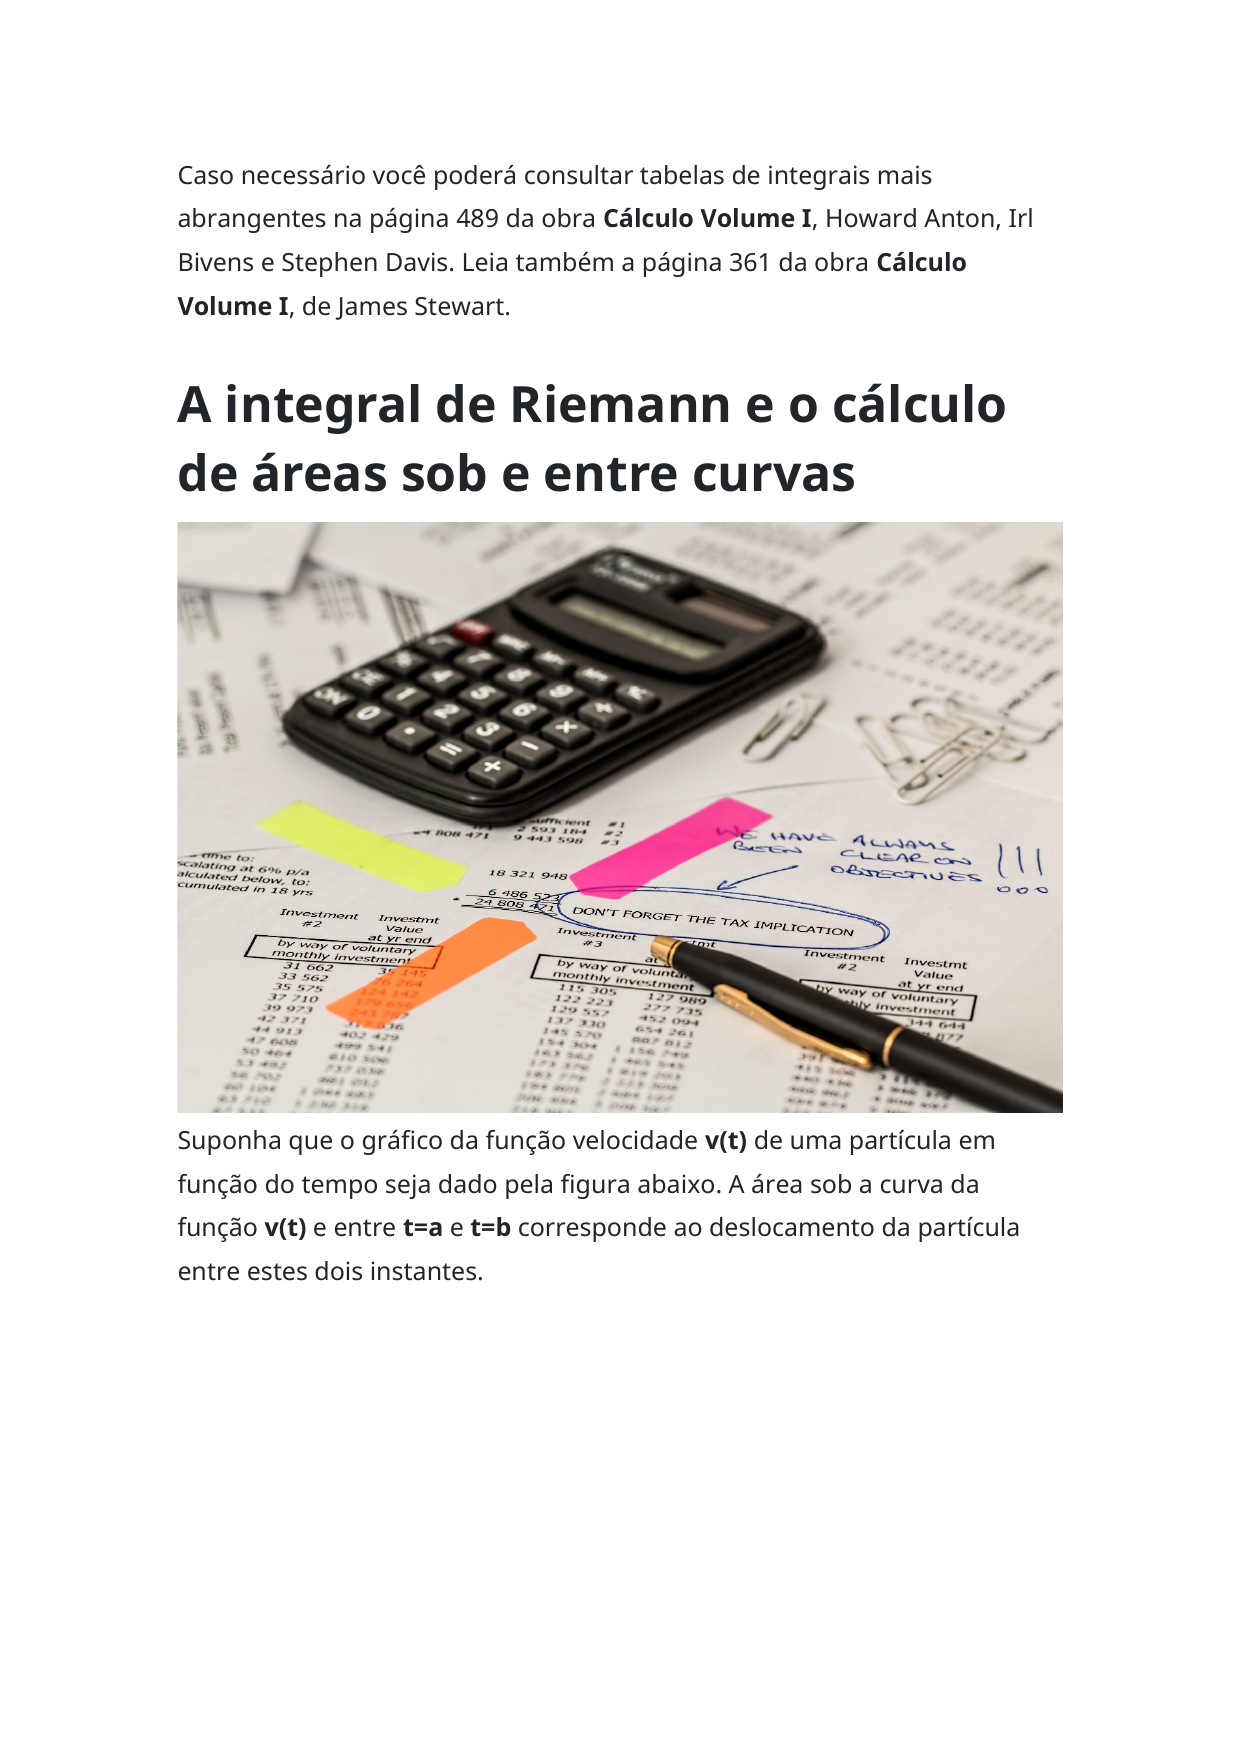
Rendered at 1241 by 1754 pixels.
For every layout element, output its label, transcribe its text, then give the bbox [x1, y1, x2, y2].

picture [177, 522, 1063, 1113]
text A integral de Riemann e o cálculo de áreas sob e entre curvas [177, 369, 1063, 506]
text Suponha que o gráfico da função velocidade v(t) de uma partícula em função do tempo seja dado pela figura abaixo. A área sob a curva da função v(t) e entre t=a e t=b corresponde ao deslocamento da partícula entre estes dois instantes. [177, 1113, 1063, 1288]
text Caso necessário você poderá consultar tabelas de integrais mais abrangentes na página 489 da obra Cálculo Volume I, Howard Anton, Irl Bivens e Stephen Davis. Leia também a página 361 da obra Cálculo Volume I, de James Stewart. [177, 148, 1063, 323]
